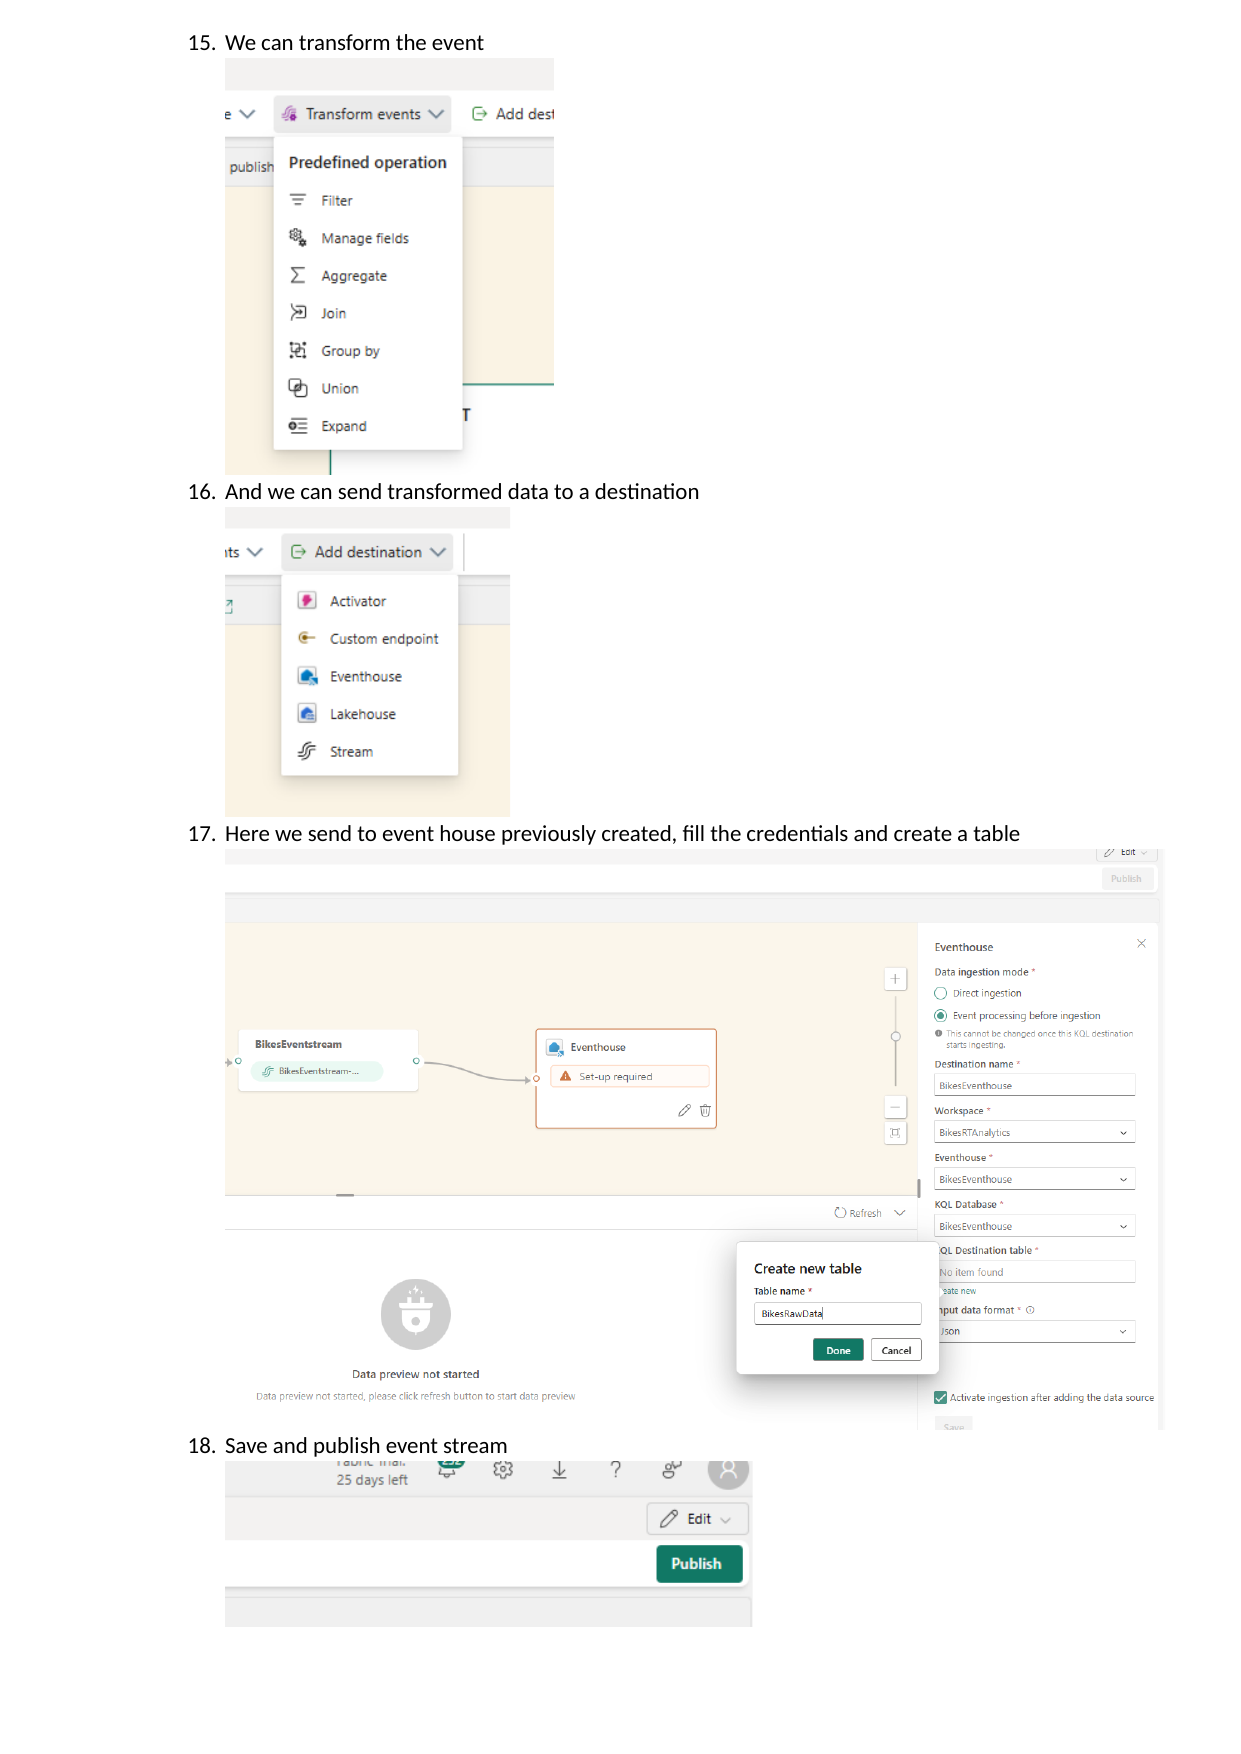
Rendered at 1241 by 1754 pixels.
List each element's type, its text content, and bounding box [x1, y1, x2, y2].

picture [225, 849, 1166, 1430]
picture [225, 507, 511, 817]
picture [225, 58, 554, 475]
picture [225, 1461, 753, 1627]
